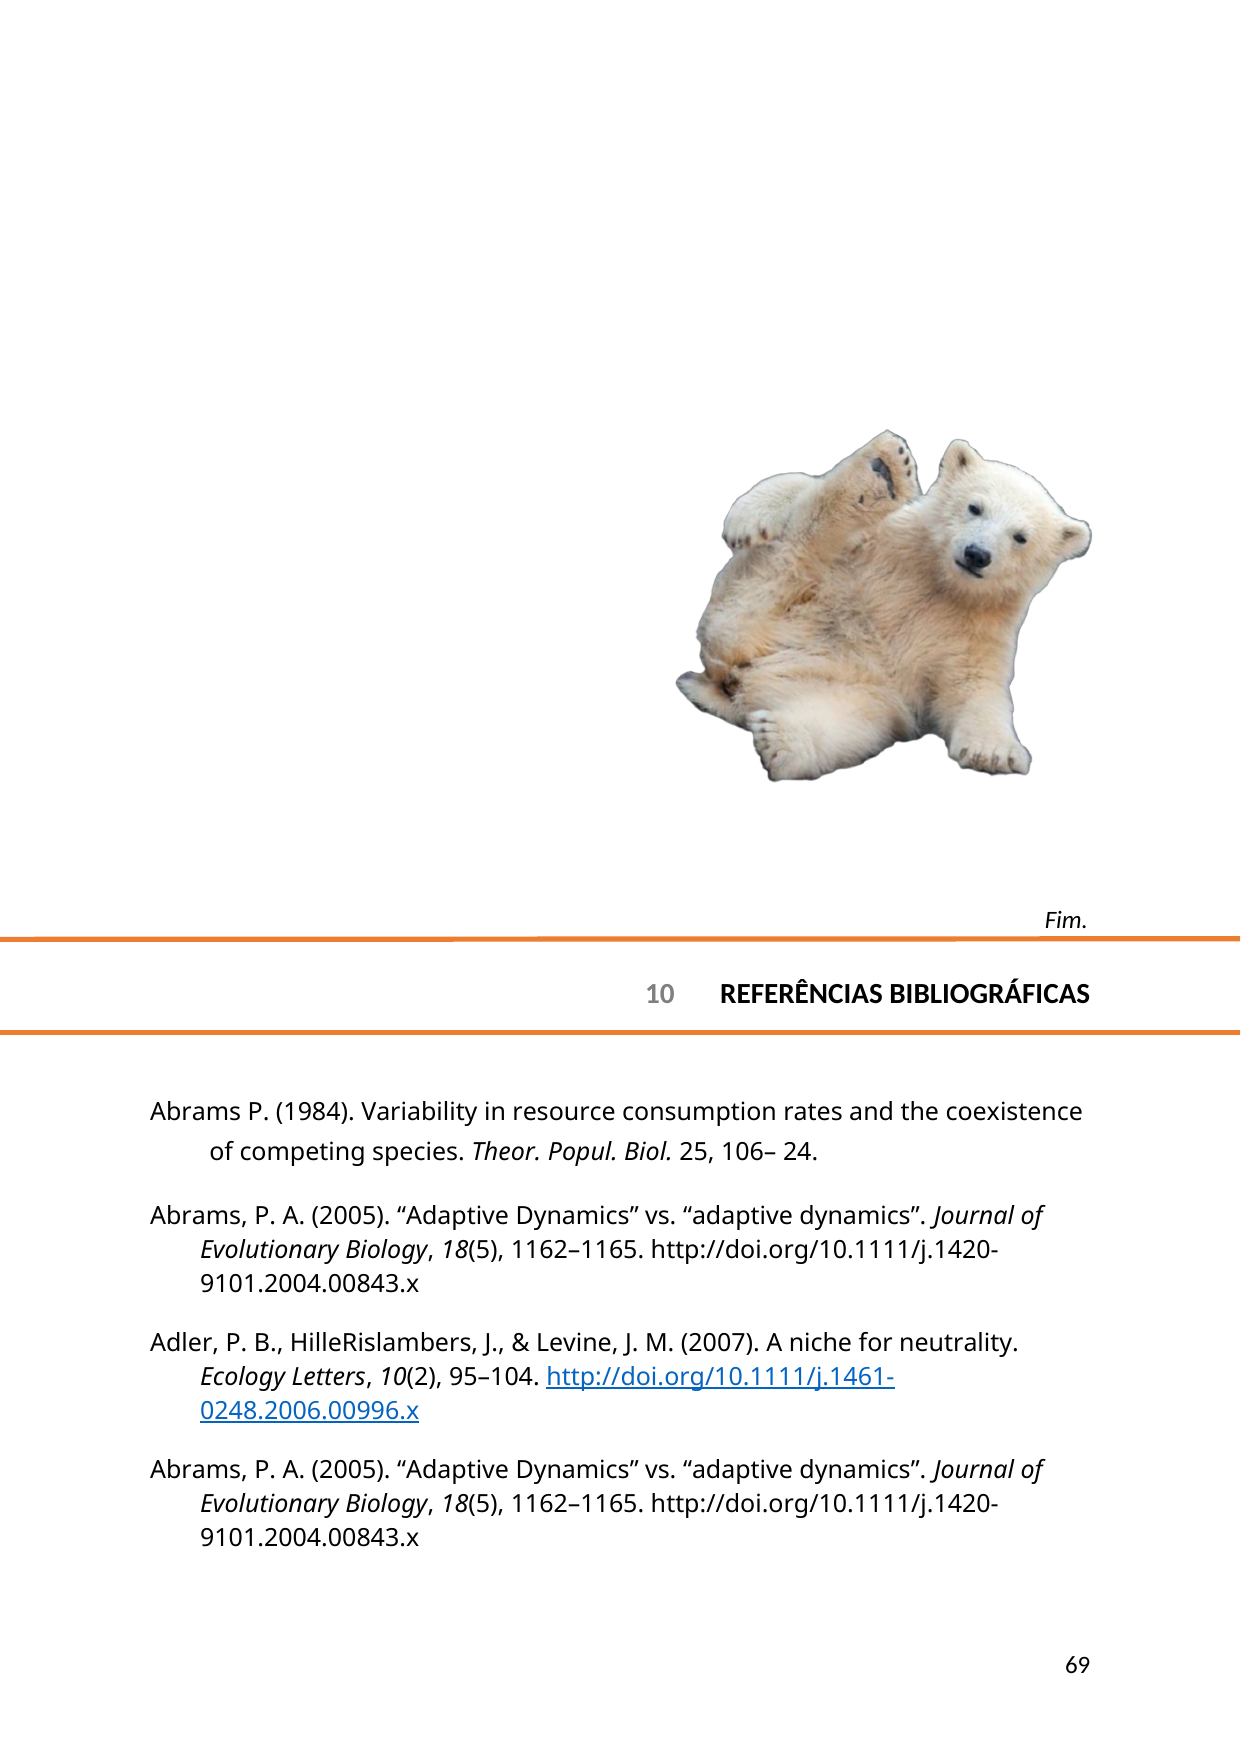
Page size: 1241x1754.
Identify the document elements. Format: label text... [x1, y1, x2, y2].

text Abrams P. (1984). Variability in resource consumption rates and the coexistence of competing species. Theor. Popul. Biol. 25, 106– 24. [150, 1094, 1090, 1167]
text Fim. [225, 904, 1090, 935]
text Abrams, P. A. (2005). “Adaptive Dynamics” vs. “adaptive dynamics”. Journal of Evolutionary Biology, 18(5), 1162–1165. http://doi.org/10.1111/j.1420-9101.2004.00843.x [150, 1197, 1090, 1299]
picture [624, 356, 1156, 889]
subtitle 10 REFERÊNCIAS BIBLIOGRÁFICAS [150, 975, 1090, 1011]
text Abrams, P. A. (2005). “Adaptive Dynamics” vs. “adaptive dynamics”. Journal of Evolutionary Biology, 18(5), 1162–1165. http://doi.org/10.1111/j.1420-9101.2004.00843.x [150, 1452, 1090, 1554]
